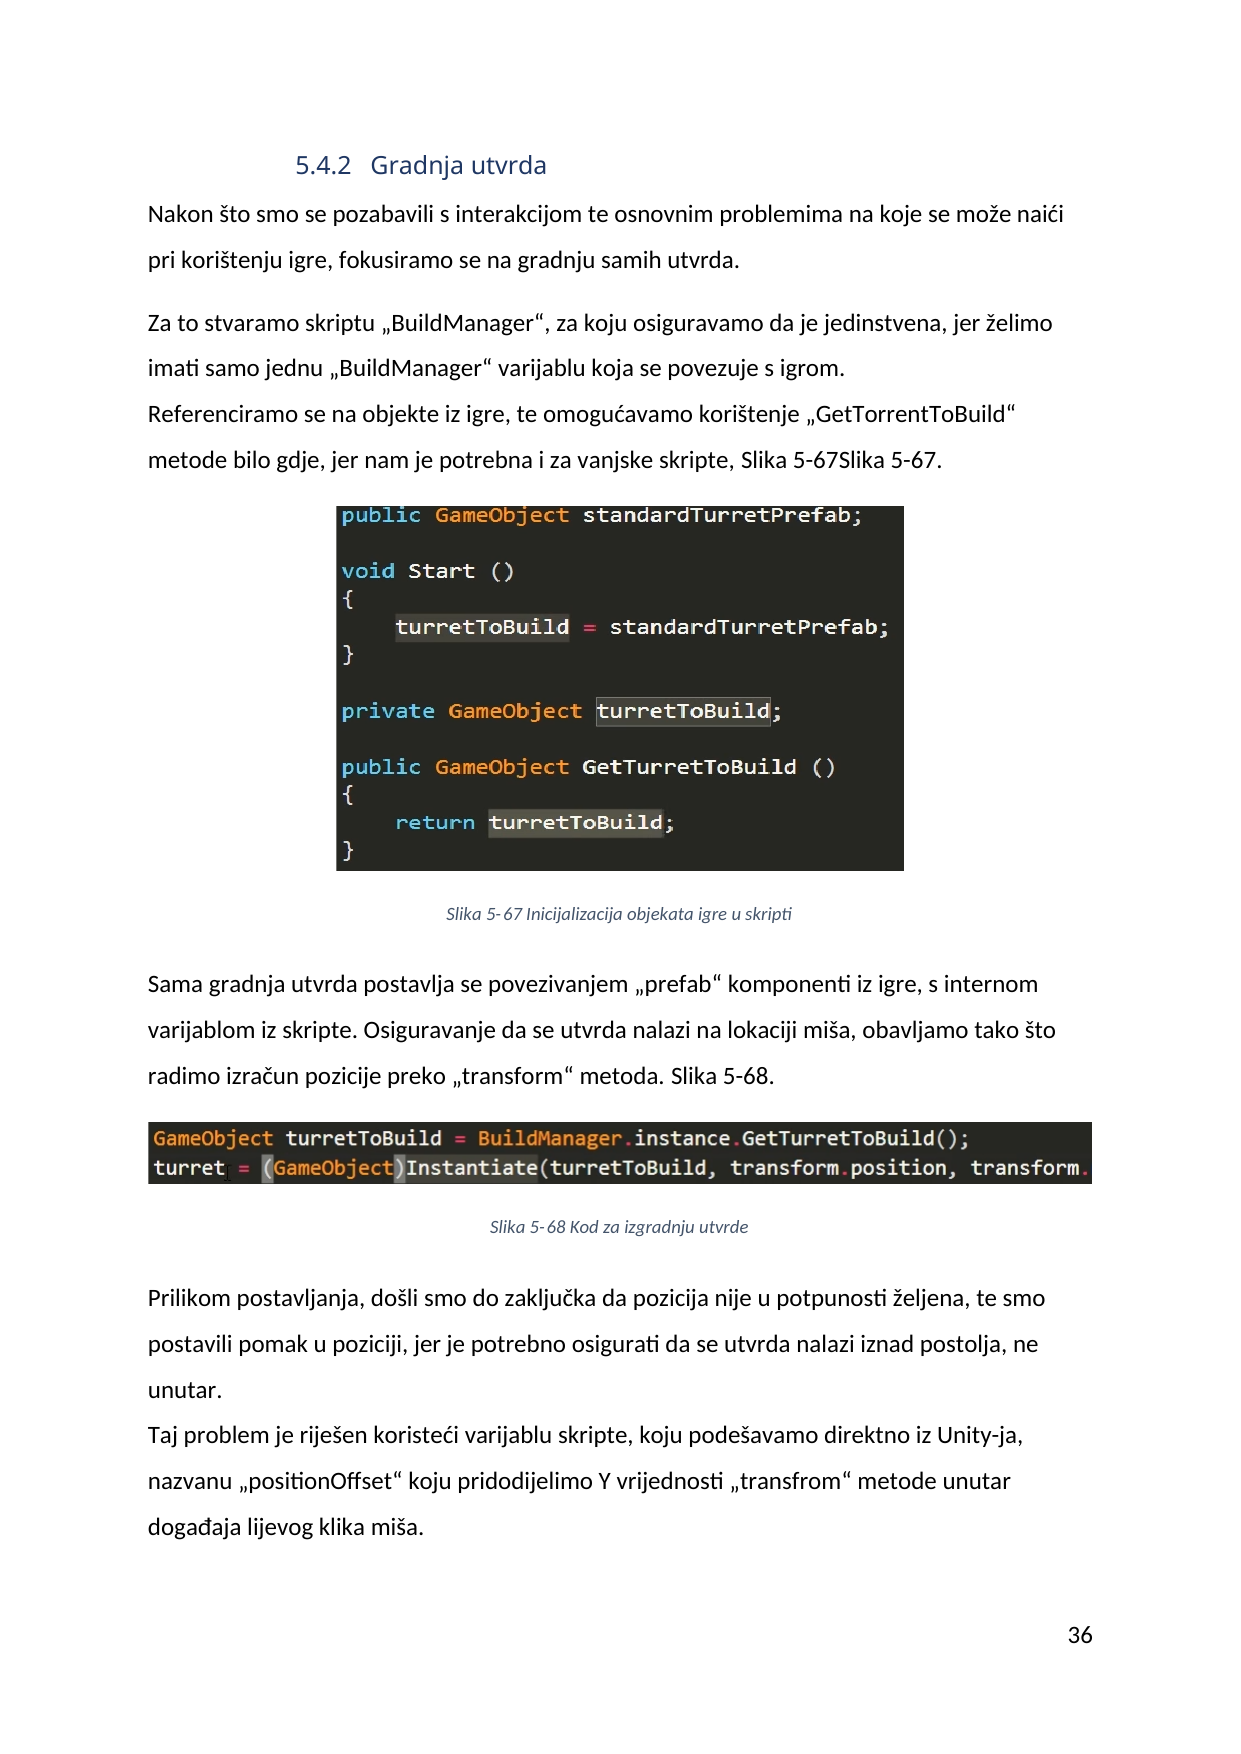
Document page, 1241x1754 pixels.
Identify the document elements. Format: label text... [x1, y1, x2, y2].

text Nakon što smo se pozabavili s interakcijom te osnovnim problemima na koje se može naići pri korištenju igre, fokusiramo se na gradnju samih utvrda. [148, 199, 1093, 275]
picture [148, 1122, 1092, 1184]
picture [336, 506, 904, 871]
text Prilikom postavljanja, došli smo do zaključka da pozicija nije u potpunosti željena, te smo postavili pomak u poziciji, jer je potrebno osigurati da se utvrda nalazi iznad postolja, ne unutar. Taj problem je riješen koristeći varijablu skripte, koju podešavamo direktno iz Unity-ja, nazvanu „positionOffset“ koju pridodijelimo Y vrijednosti „transfrom“ metode unutar događaja lijevog klika miša. [148, 1282, 1093, 1541]
subtitle Gradnja utvrda [295, 148, 1093, 182]
